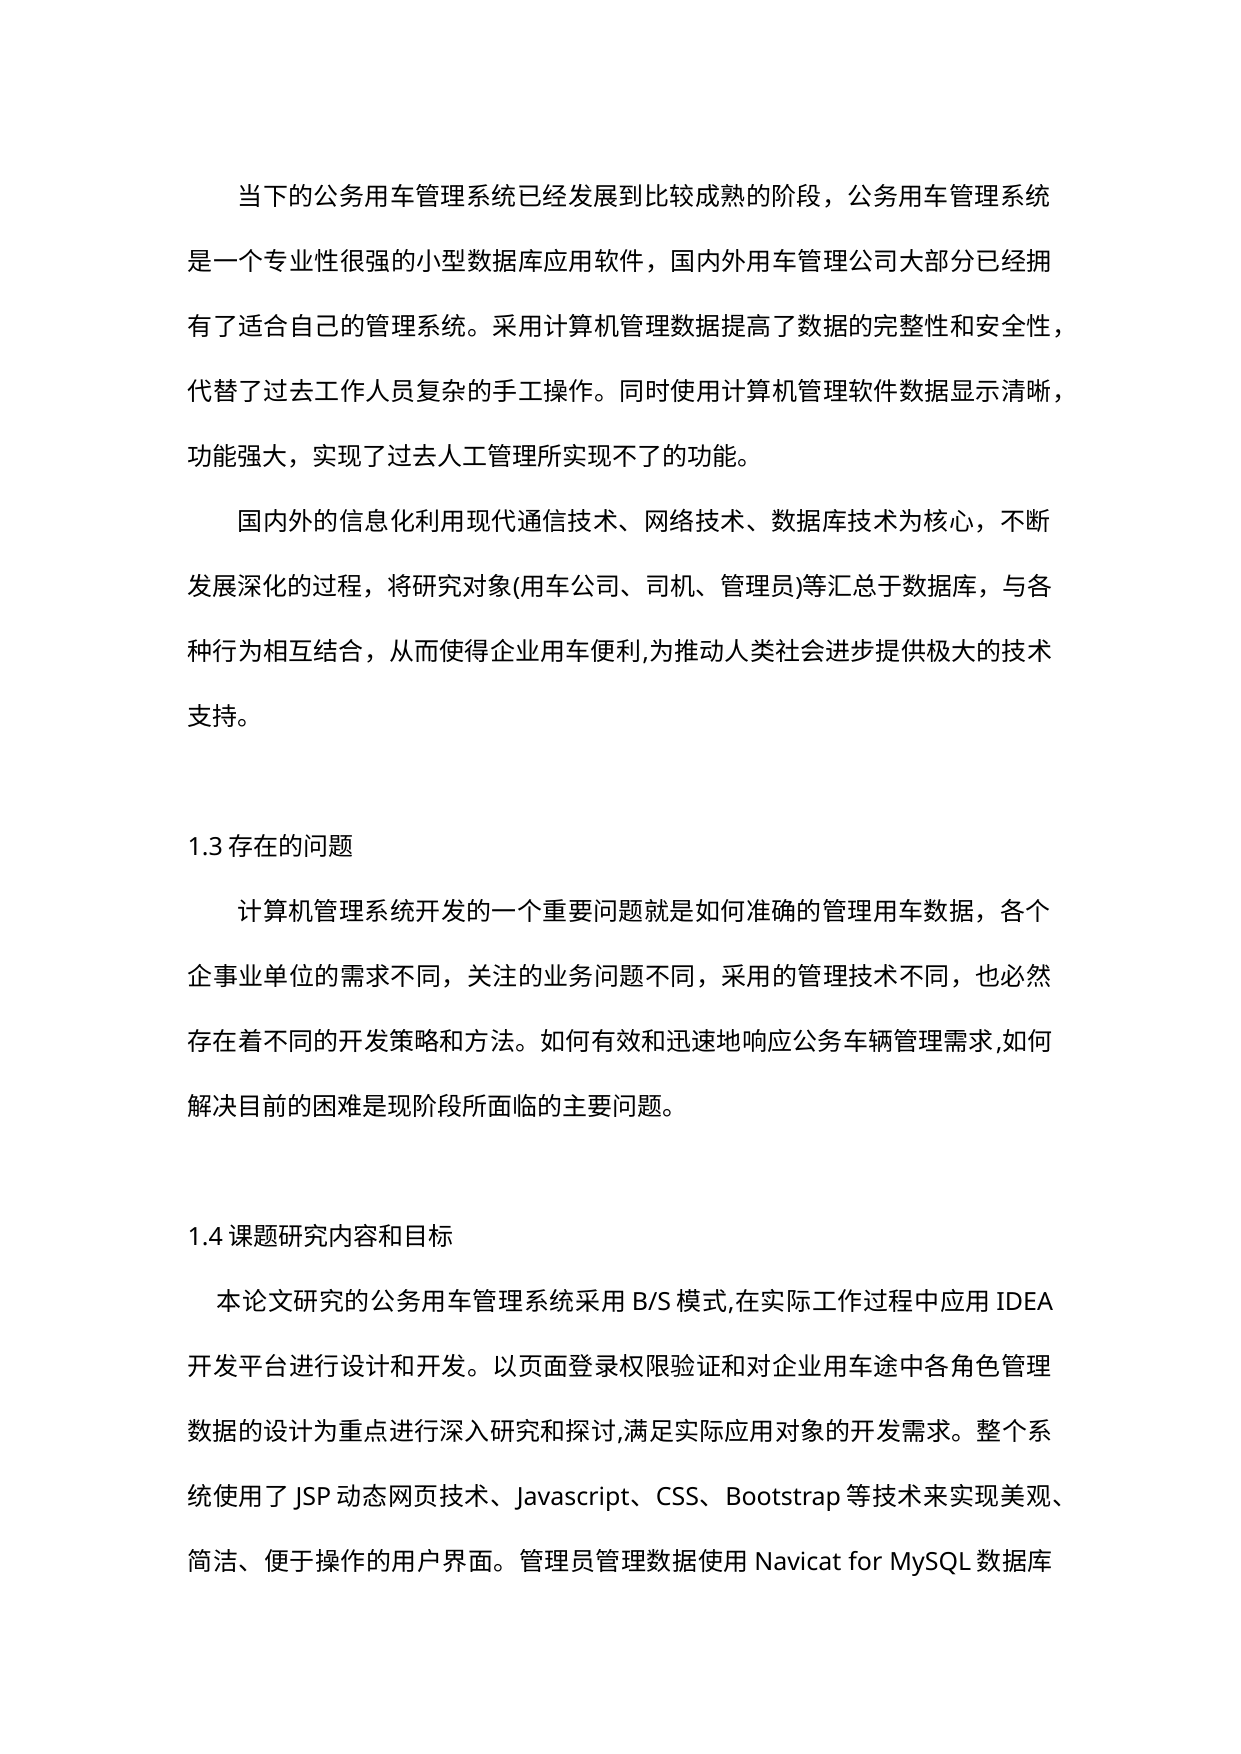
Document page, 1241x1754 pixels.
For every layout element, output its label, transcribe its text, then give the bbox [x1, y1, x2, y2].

text 计算机管理系统开发的一个重要问题就是如何准确的管理用车数据，各个企事业单位的需求不同，关注的业务问题不同，采用的管理技术不同，也必然存在着不同的开发策略和方法。如何有效和迅速地响应公务车辆管理需求,如何解决目前的困难是现阶段所面临的主要问题。 [187, 877, 1053, 1137]
text 1.4课题研究内容和目标 [187, 1202, 1053, 1267]
text 当下的公务用车管理系统已经发展到比较成熟的阶段，公务用车管理系统是一个专业性很强的小型数据库应用软件，国内外用车管理公司大部分已经拥有了适合自己的管理系统。采用计算机管理数据提高了数据的完整性和安全性，代替了过去工作人员复杂的手工操作。同时使用计算机管理软件数据显示清晰，功能强大，实现了过去人工管理所实现不了的功能。 [187, 162, 1053, 487]
text 1.3存在的问题 [187, 812, 1053, 877]
text 国内外的信息化利用现代通信技术、网络技术、数据库技术为核心，不断发展深化的过程，将研究对象(用车公司、司机、管理员)等汇总于数据库，与各种行为相互结合，从而使得企业用车便利,为推动人类社会进步提供极大的技术支持。 [187, 487, 1053, 747]
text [187, 1267, 1053, 1592]
